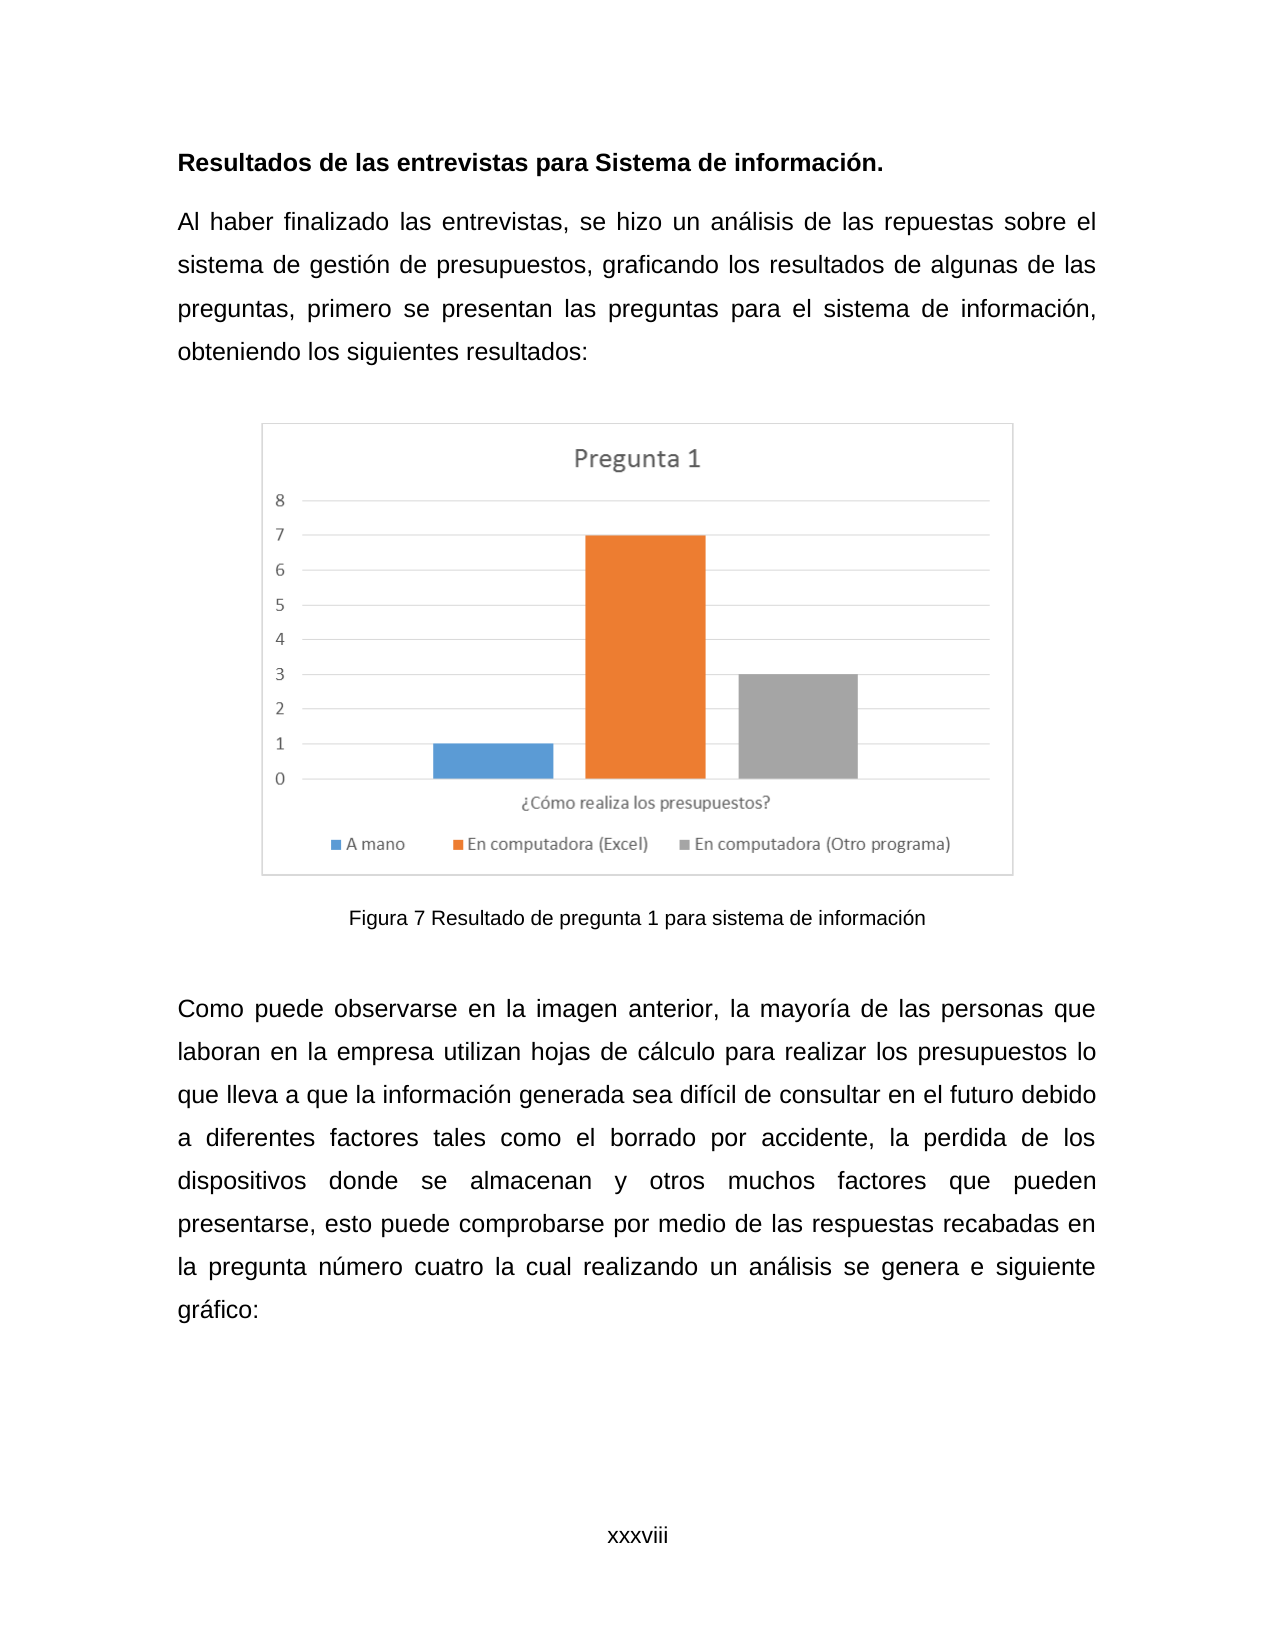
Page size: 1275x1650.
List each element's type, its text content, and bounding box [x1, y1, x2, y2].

text Figura 7 Resultado de pregunta 1 para sistema de información [177, 906, 1098, 930]
text Como puede observarse en la imagen anterior, la mayoría de las personas que laboran en la empresa utilizan hojas de cálculo para realizar los presupuestos lo que lleva a que la información generada sea difícil de consultar en el futuro debido a diferentes factores tales como el borrado por accidente, la perdida de los dispositivos donde se almacenan y otros muchos factores que pueden presentarse, esto puede comprobarse por medio de las respuestas recabadas en la pregunta número cuatro la cual realizando un análisis se genera e siguiente gráfico: [177, 994, 1098, 1324]
text Resultados de las entrevistas para Sistema de información. [177, 148, 1098, 176]
text Al haber finalizado las entrevistas, se hizo un análisis de las repuestas sobre el sistema de gestión de presupuestos, graficando los resultados de algunas de las preguntas, primero se presentan las preguntas para el sistema de información, obteniendo los siguientes resultados: [177, 207, 1098, 366]
picture [261, 423, 1014, 876]
